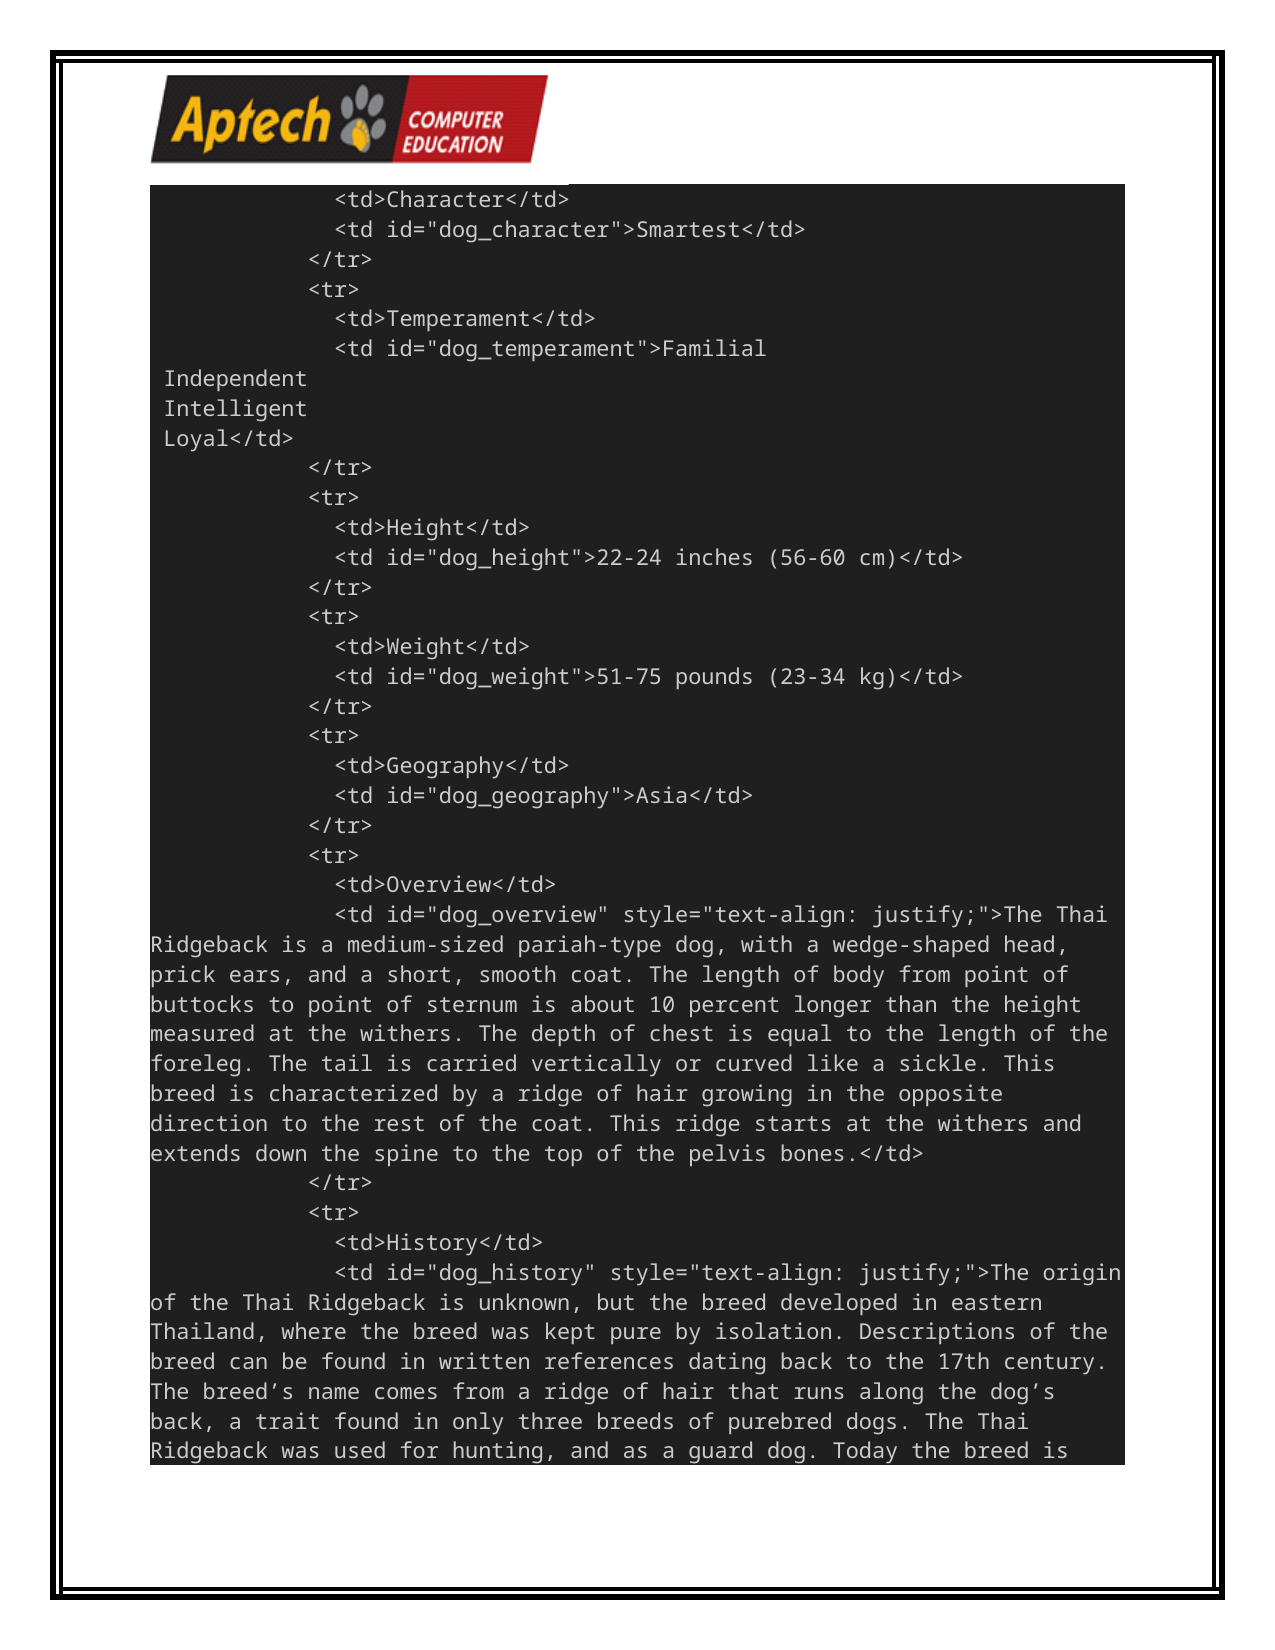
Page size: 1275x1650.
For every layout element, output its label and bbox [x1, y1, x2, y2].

picture [150, 75, 569, 185]
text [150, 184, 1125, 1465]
